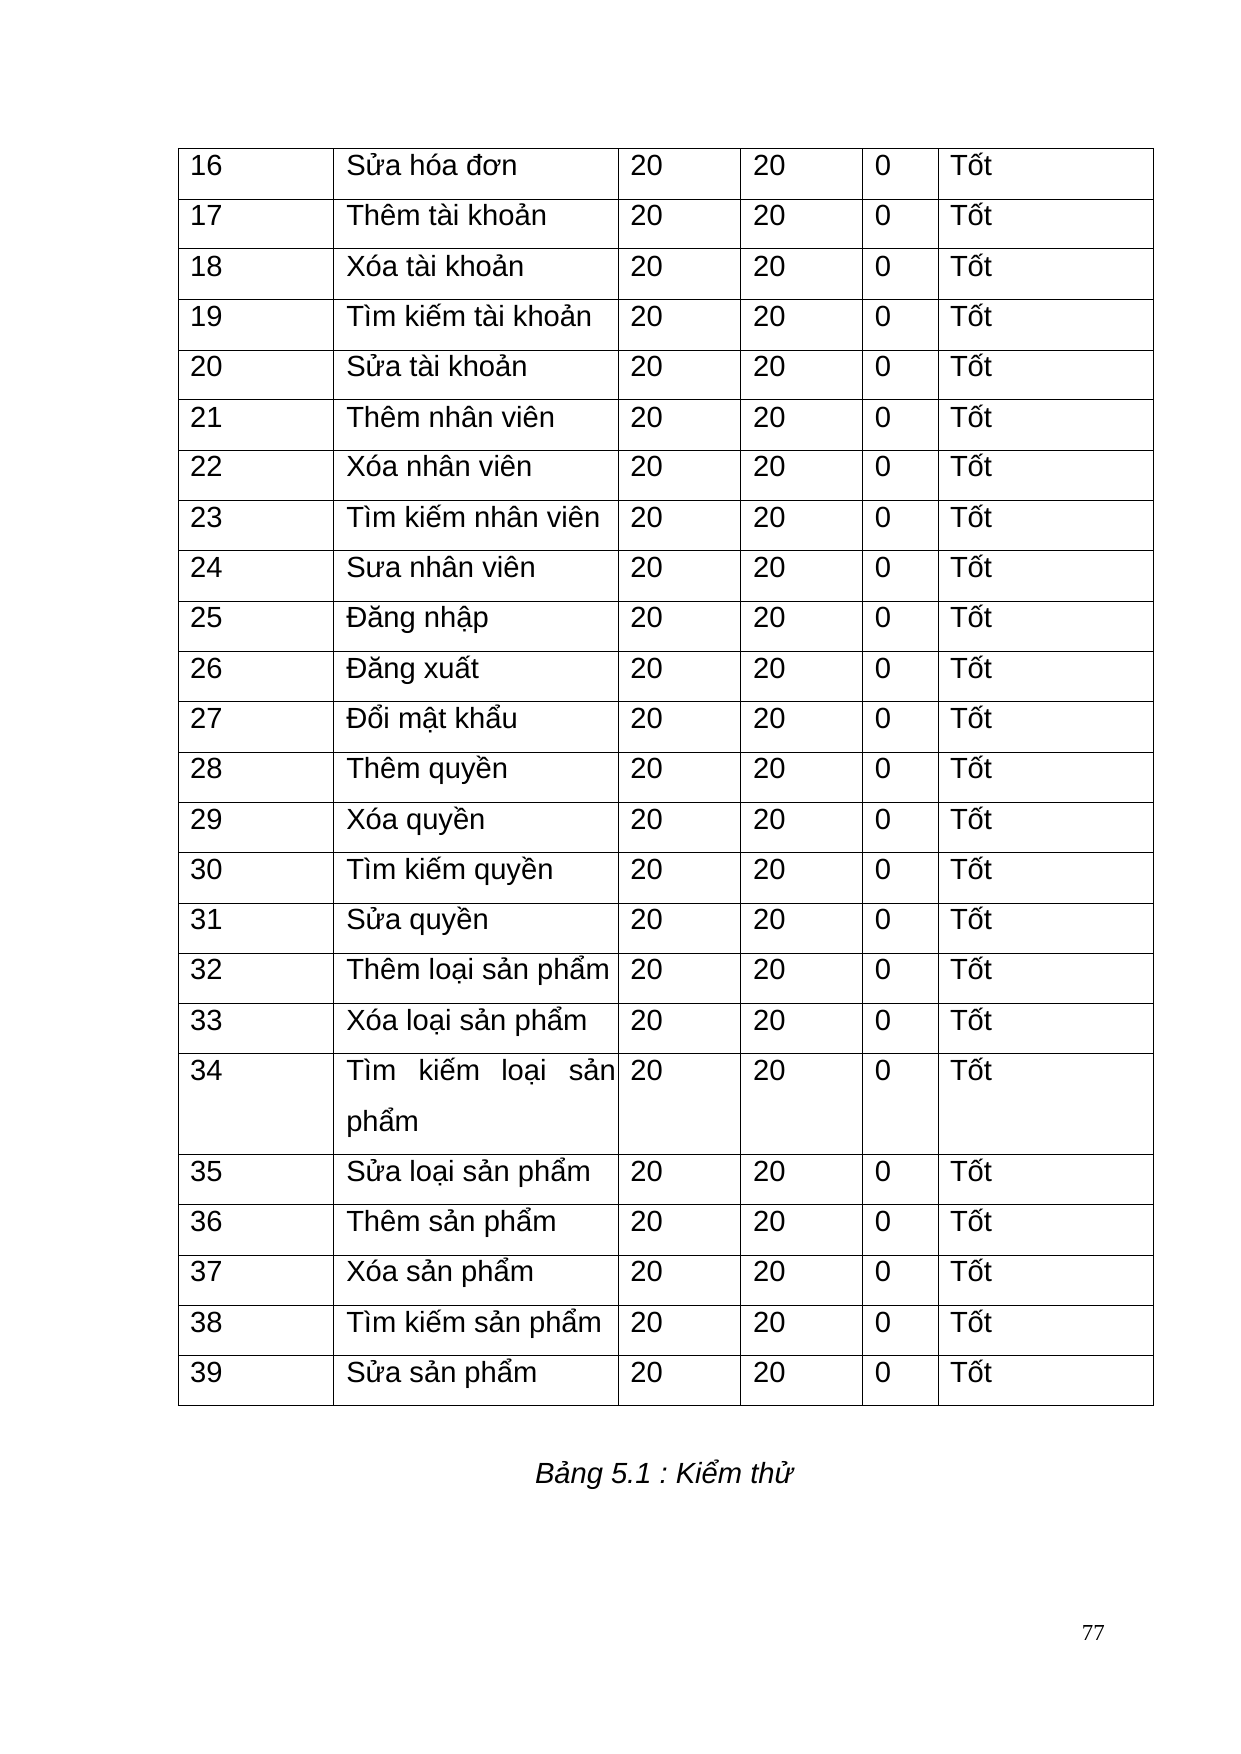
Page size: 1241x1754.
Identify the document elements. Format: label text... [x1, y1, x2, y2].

table_cell 20 [741, 1054, 862, 1154]
table_cell 28 [179, 753, 333, 802]
table_cell 20 [619, 1004, 740, 1053]
table_cell Sưa nhân viên [334, 551, 618, 601]
table_header Tốt [939, 149, 1153, 198]
table_cell 35 [179, 1155, 333, 1204]
table_cell 0 [863, 249, 938, 299]
table_cell Tốt [939, 853, 1153, 903]
table_cell 0 [863, 551, 938, 601]
table_cell 0 [863, 1356, 938, 1405]
table_cell 0 [863, 1155, 938, 1204]
table_cell 0 [863, 1205, 938, 1255]
table_cell Thêm nhân viên [334, 400, 618, 450]
table_cell 20 [619, 200, 740, 248]
table_cell 0 [863, 702, 938, 752]
table_header 20 [619, 149, 740, 198]
table_cell 20 [741, 1155, 862, 1204]
table_cell 20 [741, 400, 862, 450]
table_cell Tốt [939, 702, 1153, 752]
table_cell Thêm quyền [334, 753, 618, 802]
table_cell 20 [619, 1306, 740, 1355]
table_cell 0 [863, 904, 938, 953]
table_cell 21 [179, 400, 333, 450]
table_cell Tốt [939, 249, 1153, 299]
table_cell Tốt [939, 351, 1153, 399]
table_cell 37 [179, 1256, 333, 1305]
table_cell 0 [863, 853, 938, 903]
table_cell Tốt [939, 501, 1153, 550]
table_cell 20 [619, 853, 740, 903]
table_cell 17 [179, 200, 333, 248]
table_cell 20 [619, 602, 740, 651]
table_cell 32 [179, 954, 333, 1003]
table_cell 20 [741, 1004, 862, 1053]
table_cell 20 [179, 351, 333, 399]
table_cell 0 [863, 1054, 938, 1154]
table_cell 20 [619, 400, 740, 450]
table_cell 20 [619, 702, 740, 752]
table_cell Tìm kiếm nhân viên [334, 501, 618, 550]
table_cell Xóa tài khoản [334, 249, 618, 299]
table_cell 20 [619, 300, 740, 349]
table_cell Tìm kiếm loại sản phẩm [334, 1054, 618, 1154]
table_cell 20 [741, 753, 862, 802]
table_cell 20 [619, 351, 740, 399]
table_cell Tốt [939, 1155, 1153, 1204]
table_cell 20 [619, 904, 740, 953]
table_cell Tốt [939, 400, 1153, 450]
table_cell 20 [741, 1306, 862, 1355]
table_cell 0 [863, 1004, 938, 1053]
table_cell Tốt [939, 1054, 1153, 1154]
table_cell Đổi mật khẩu [334, 702, 618, 752]
table_cell 0 [863, 1256, 938, 1305]
table_cell 0 [863, 400, 938, 450]
table_cell 20 [619, 249, 740, 299]
table_cell 0 [863, 451, 938, 500]
table_cell 20 [741, 904, 862, 953]
table_cell Xóa sản phẩm [334, 1256, 618, 1305]
table_cell 30 [179, 853, 333, 903]
table_cell Xóa quyền [334, 803, 618, 852]
table_cell 26 [179, 652, 333, 701]
table_cell Xóa nhân viên [334, 451, 618, 500]
table_cell 20 [619, 1256, 740, 1305]
table_cell Sửa tài khoản [334, 351, 618, 399]
table_cell Tốt [939, 1356, 1153, 1405]
table_cell 0 [863, 1306, 938, 1355]
table_cell 20 [619, 753, 740, 802]
table_cell 20 [741, 1205, 862, 1255]
table_cell Tốt [939, 1004, 1153, 1053]
table_cell 25 [179, 602, 333, 651]
table_header 0 [863, 149, 938, 198]
table_cell 20 [741, 300, 862, 349]
table_header 20 [741, 149, 862, 198]
table_cell 19 [179, 300, 333, 349]
table_cell Sửa sản phẩm [334, 1356, 618, 1405]
table_cell Tốt [939, 300, 1153, 349]
table_cell 20 [619, 1054, 740, 1154]
table_cell 20 [619, 1356, 740, 1405]
table_cell 33 [179, 1004, 333, 1053]
table_cell 0 [863, 602, 938, 651]
table_cell 0 [863, 652, 938, 701]
table_cell 39 [179, 1356, 333, 1405]
table_cell 20 [741, 351, 862, 399]
table_cell 0 [863, 351, 938, 399]
table_cell 29 [179, 803, 333, 852]
table_cell Tốt [939, 954, 1153, 1003]
table_cell Tốt [939, 451, 1153, 500]
table_cell 20 [619, 1205, 740, 1255]
table_cell Sửa loại sản phẩm [334, 1155, 618, 1204]
table_cell 20 [741, 652, 862, 701]
table_cell Thêm sản phẩm [334, 1205, 618, 1255]
table_cell Tốt [939, 1205, 1153, 1255]
table_cell Tốt [939, 551, 1153, 601]
table_cell Tốt [939, 200, 1153, 248]
table_cell 0 [863, 300, 938, 349]
table_cell 20 [741, 702, 862, 752]
table_cell 0 [863, 200, 938, 248]
table_cell 22 [179, 451, 333, 500]
table_cell Đăng nhập [334, 602, 618, 651]
table_cell 20 [741, 803, 862, 852]
table_cell 20 [619, 954, 740, 1003]
table_cell 20 [741, 602, 862, 651]
table_header Sửa hóa đơn [334, 149, 618, 198]
table_cell 38 [179, 1306, 333, 1355]
table_cell 36 [179, 1205, 333, 1255]
table_cell 20 [741, 551, 862, 601]
table_cell Tìm kiếm tài khoản [334, 300, 618, 349]
table_cell 20 [619, 501, 740, 550]
table_cell 20 [741, 451, 862, 500]
table_cell 20 [741, 853, 862, 903]
table_cell 20 [741, 1356, 862, 1405]
table_cell Sửa quyền [334, 904, 618, 953]
table_cell Tìm kiếm quyền [334, 853, 618, 903]
table_cell 0 [863, 803, 938, 852]
table_cell 0 [863, 753, 938, 802]
table_header 16 [179, 149, 333, 198]
table_cell 20 [619, 1155, 740, 1204]
table_cell 20 [619, 451, 740, 500]
table_cell 34 [179, 1054, 333, 1154]
table_cell 20 [741, 249, 862, 299]
table_cell Thêm tài khoản [334, 200, 618, 248]
table_cell Đăng xuất [334, 652, 618, 701]
table_cell Tốt [939, 753, 1153, 802]
table_cell 20 [741, 954, 862, 1003]
table_cell 20 [741, 1256, 862, 1305]
table_cell 20 [619, 803, 740, 852]
table_cell Xóa loại sản phẩm [334, 1004, 618, 1053]
table_cell Tìm kiếm sản phẩm [334, 1306, 618, 1355]
table_cell 20 [741, 200, 862, 248]
table_cell 24 [179, 551, 333, 601]
table_cell 20 [619, 652, 740, 701]
table_cell Thêm loại sản phẩm [334, 954, 618, 1003]
table_cell 27 [179, 702, 333, 752]
table_cell 20 [741, 501, 862, 550]
table_cell Tốt [939, 904, 1153, 953]
table_cell Tốt [939, 803, 1153, 852]
table_cell 31 [179, 904, 333, 953]
table_cell Tốt [939, 652, 1153, 701]
table_cell 23 [179, 501, 333, 550]
table_cell 20 [619, 551, 740, 601]
table_cell 0 [863, 954, 938, 1003]
table_cell Tốt [939, 1256, 1153, 1305]
table_cell 0 [863, 501, 938, 550]
table_cell Tốt [939, 1306, 1153, 1355]
text Bảng 5.1 : Kiểm thử [339, 1456, 991, 1489]
table_cell 18 [179, 249, 333, 299]
table_cell Tốt [939, 602, 1153, 651]
